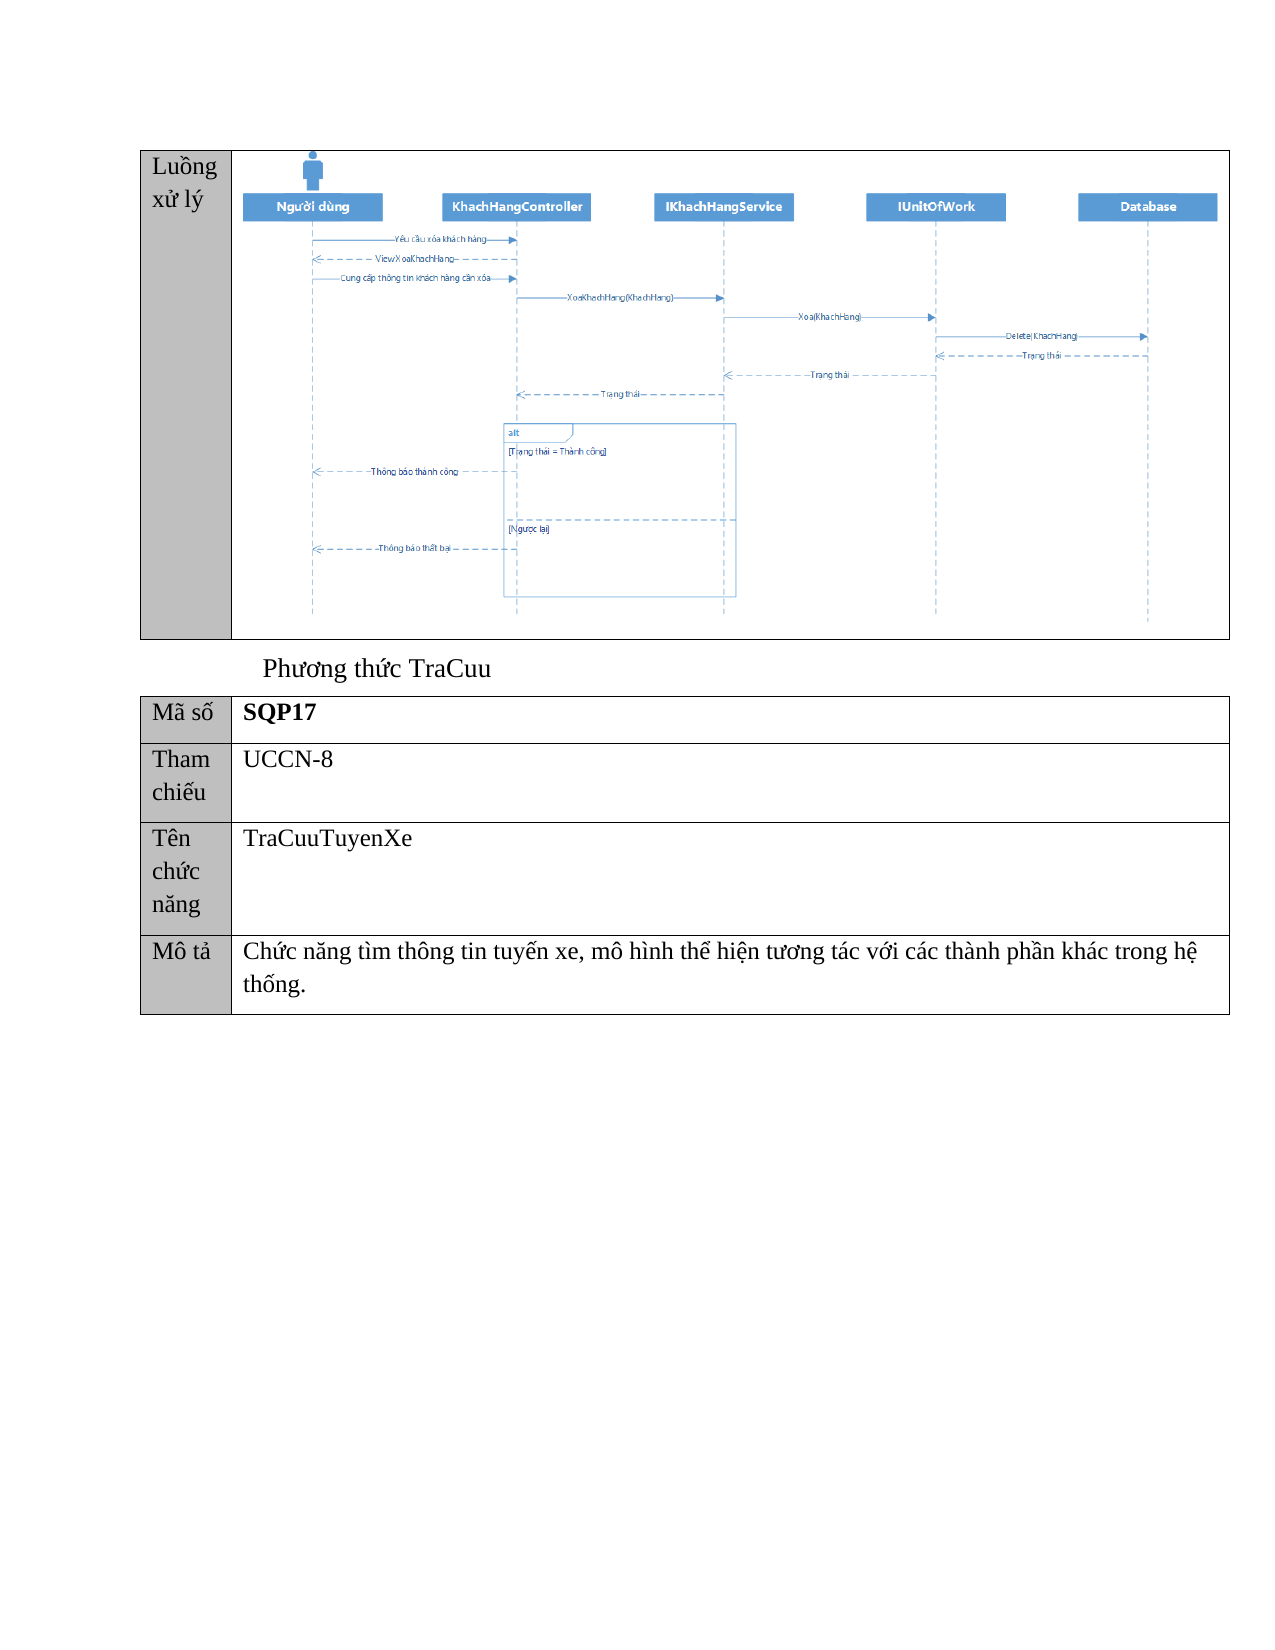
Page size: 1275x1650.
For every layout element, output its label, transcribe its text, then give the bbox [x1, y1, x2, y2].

table_header SQP17 [232, 697, 1229, 743]
table_header Mã số [141, 697, 231, 743]
table_cell UCCN-8 [232, 744, 1229, 822]
table_cell Chức năng tìm thông tin tuyến xe, mô hình thể hiện tương tác với các thành phần khác trong hệ thống. [232, 936, 1229, 1014]
table_cell Mô tả [141, 936, 231, 1014]
table_cell TraCuuTuyenXe [232, 823, 1229, 935]
table_cell Tên chức năng [141, 823, 231, 935]
list Phương thức TraCuu [262, 652, 1125, 683]
table_cell [232, 151, 1229, 639]
table_cell Tham chiếu [141, 744, 231, 822]
picture [242, 151, 1218, 622]
table_cell Luồng xử lý [141, 151, 231, 639]
